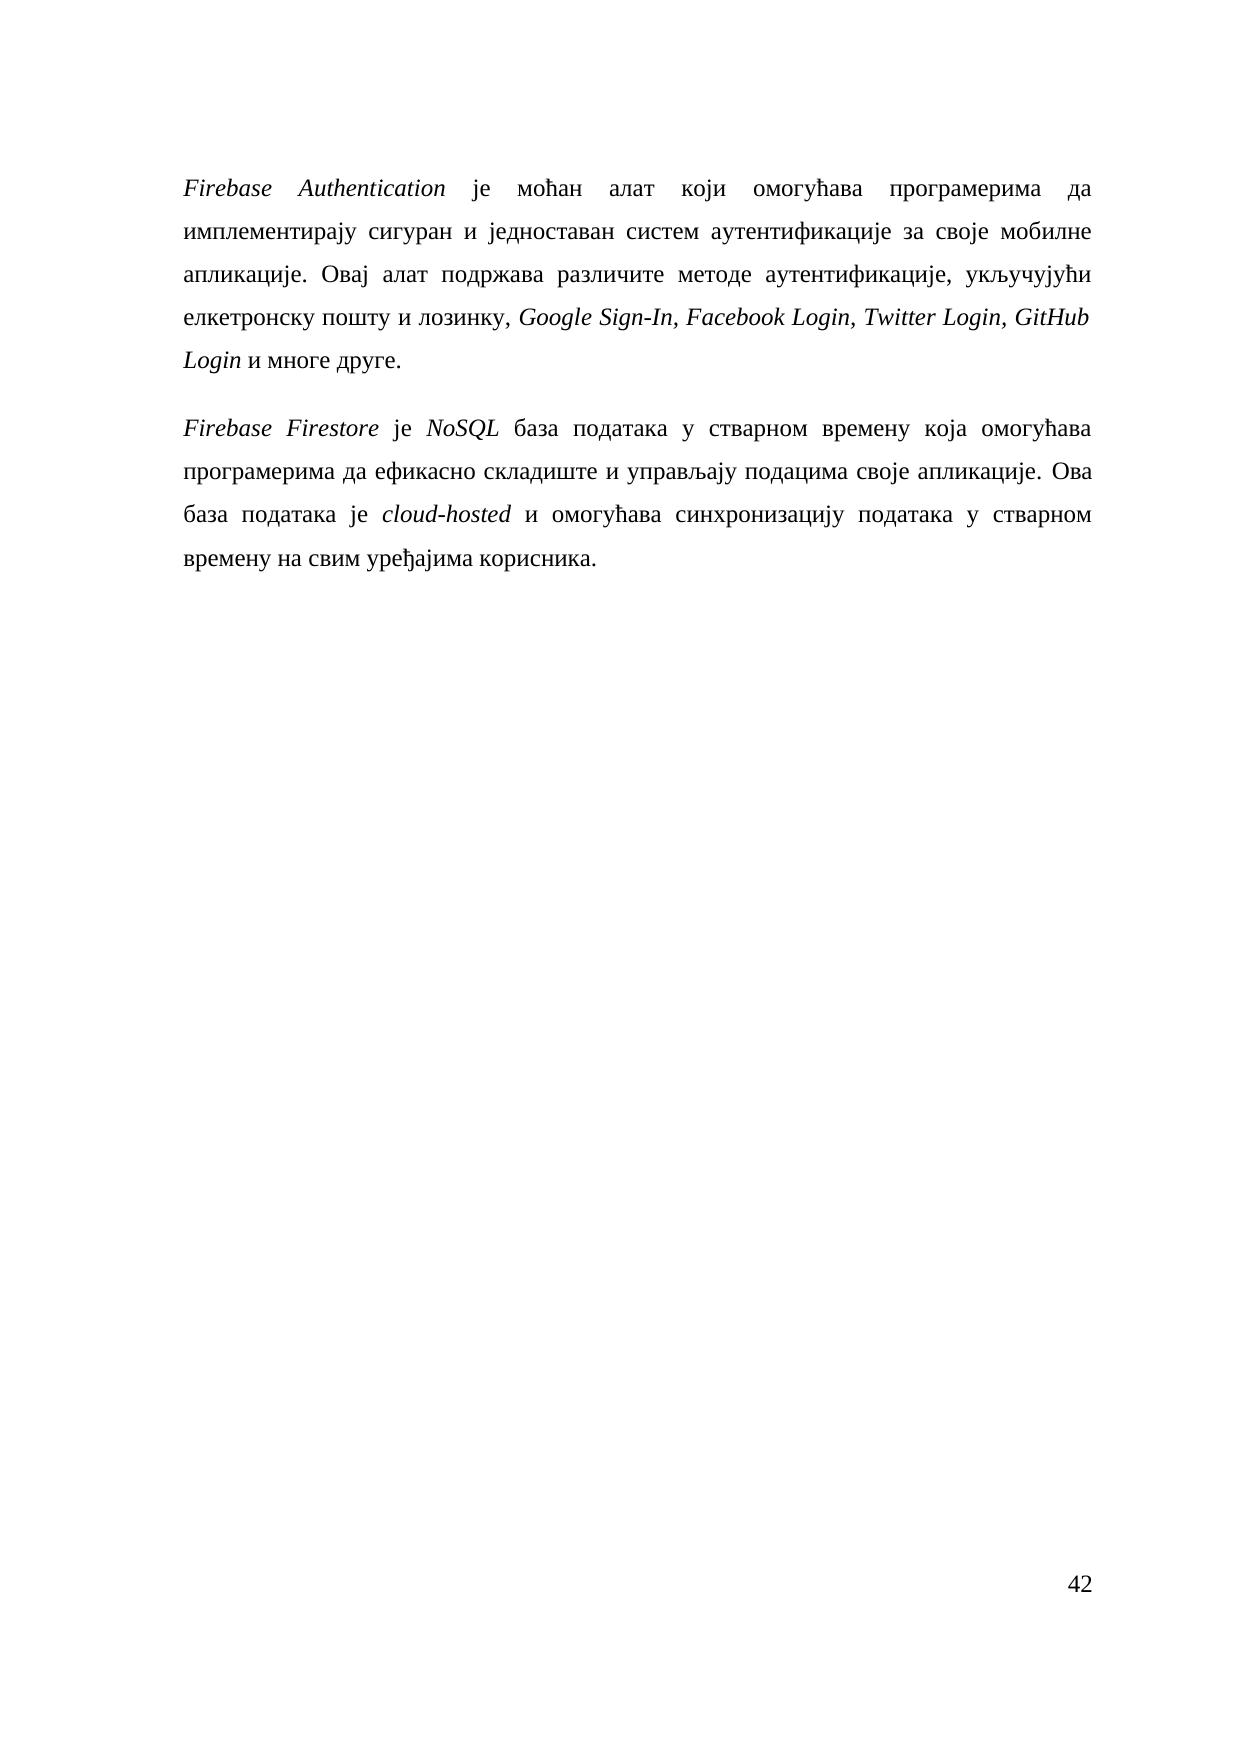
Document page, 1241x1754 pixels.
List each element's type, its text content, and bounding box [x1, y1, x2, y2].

text Firebase Firestore je NoSQL база података у стварном времену која омогућава програмерима да ефикасно складиште и управљају подацима своје апликације. Ова база података је cloud-hosted и омогућава синхронизацију података у стварном времену на свим уређајима корисника. [183, 413, 1092, 571]
text Firebase Authentication је моћан алат који омогућава програмерима да имплементирају сигуран и једноставан систем аутентификације за своје мобилне апликације. Овај алат подржава различите методе аутентификације, укључујући елкетронску пошту и лозинку, Google Sign-In, Facebook Login, Twitter Login, GitHub Login и многе друге. [183, 173, 1092, 374]
